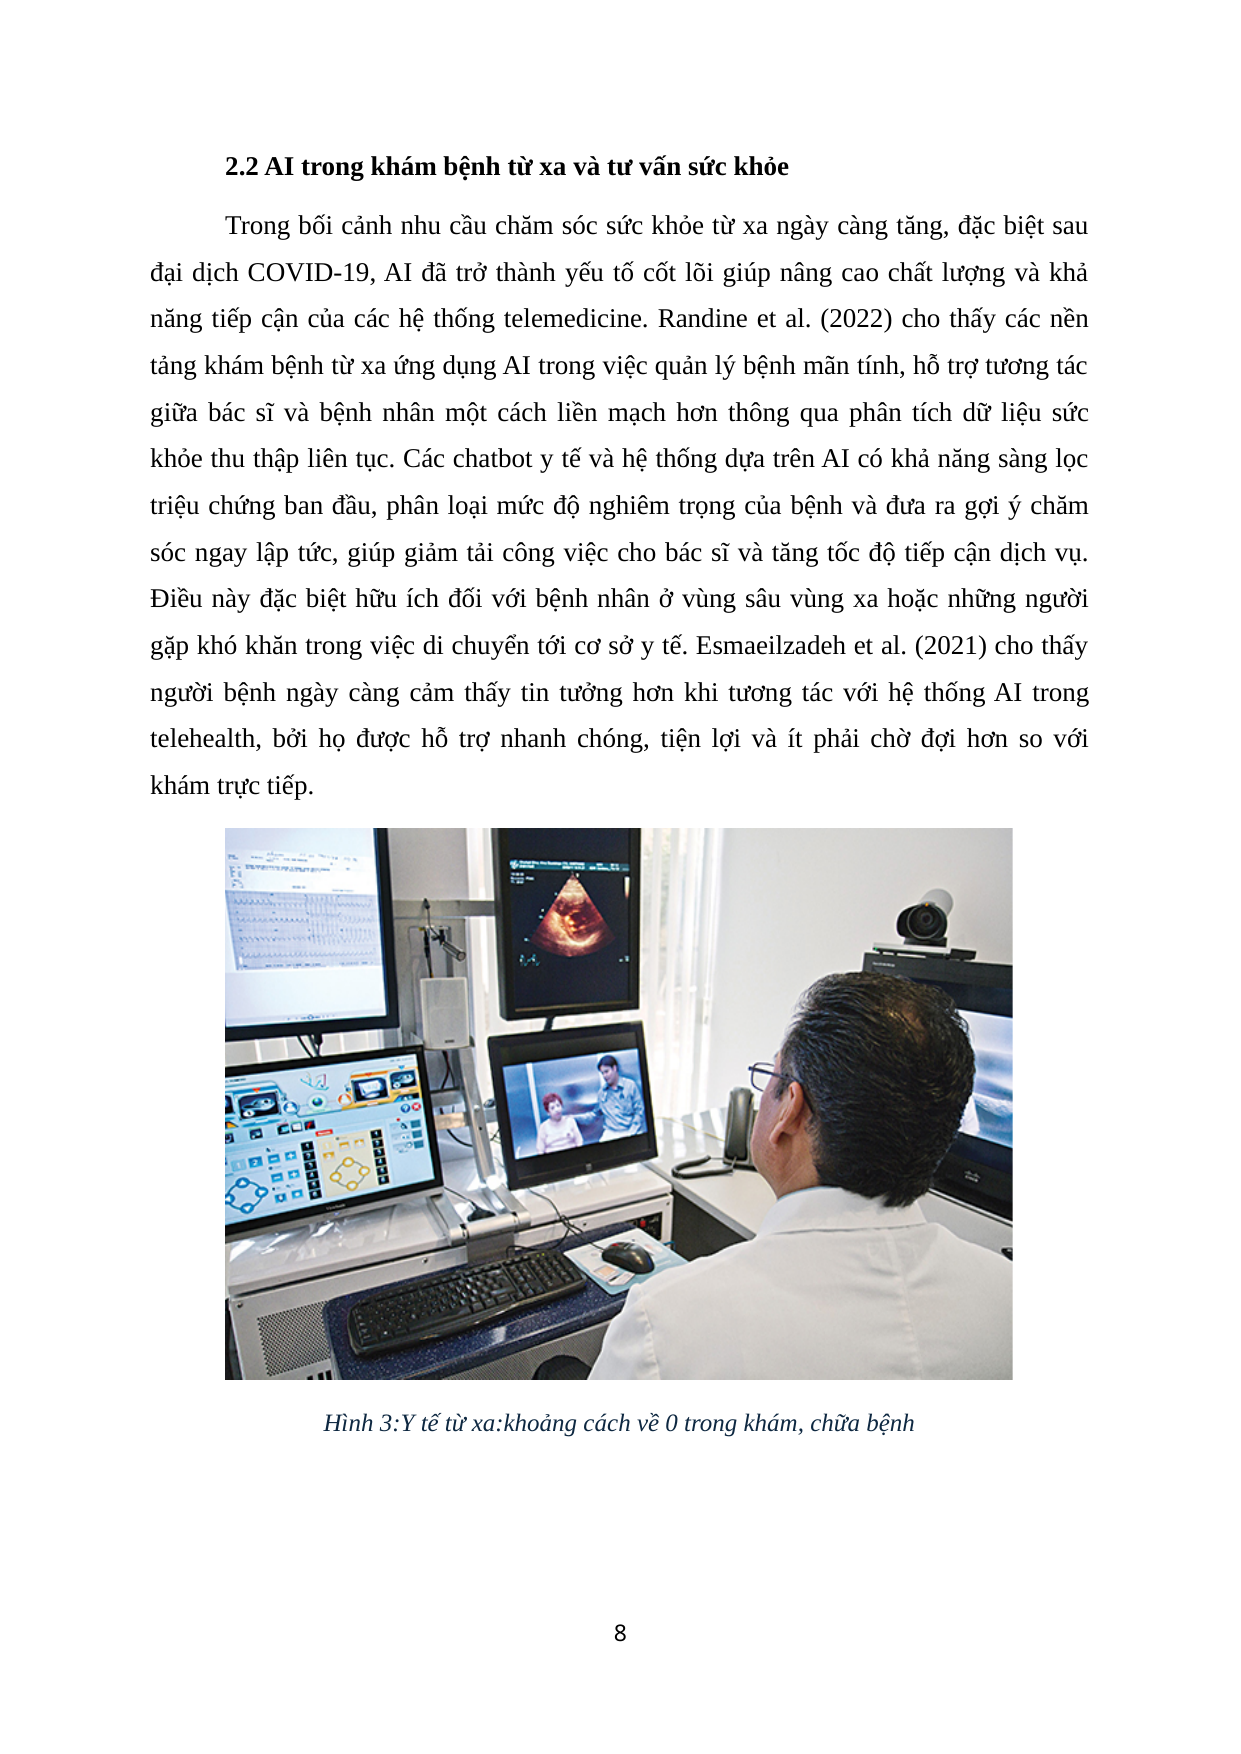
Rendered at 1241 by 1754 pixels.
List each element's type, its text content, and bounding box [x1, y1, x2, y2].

text 2.2 AI trong khám bệnh từ xa và tư vấn sức khỏe [150, 150, 1090, 181]
text Trong bối cảnh nhu cầu chăm sóc sức khỏe từ xa ngày càng tăng, đặc biệt sau đại dịch COVID-19, AI đã trở thành yếu tố cốt lõi giúp nâng cao chất lượng và khả năng tiếp cận của các hệ thống telemedicine. Randine et al. (2022) cho thấy các nền tảng khám bệnh từ xa ứng dụng AI trong việc quản lý bệnh mãn tính, hỗ trợ tương tác giữa bác sĩ và bệnh nhân một cách liền mạch hơn thông qua phân tích dữ liệu sức khỏe thu thập liên tục. Các chatbot y tế và hệ thống dựa trên AI có khả năng sàng lọc triệu chứng ban đầu, phân loại mức độ nghiêm trọng của bệnh và đưa ra gợi ý chăm sóc ngay lập tức, giúp giảm tải công việc cho bác sĩ và tăng tốc độ tiếp cận dịch vụ. Điều này đặc biệt hữu ích đối với bệnh nhân ở vùng sâu vùng xa hoặc những người gặp khó khăn trong việc di chuyển tới cơ sở y tế. Esmaeilzadeh et al. (2021) cho thấy người bệnh ngày càng cảm thấy tin tưởng hơn khi tương tác với hệ thống AI trong telehealth, bởi họ được hỗ trợ nhanh chóng, tiện lợi và ít phải chờ đợi hơn so với khám trực tiếp. [150, 209, 1090, 800]
picture [225, 828, 1013, 1380]
